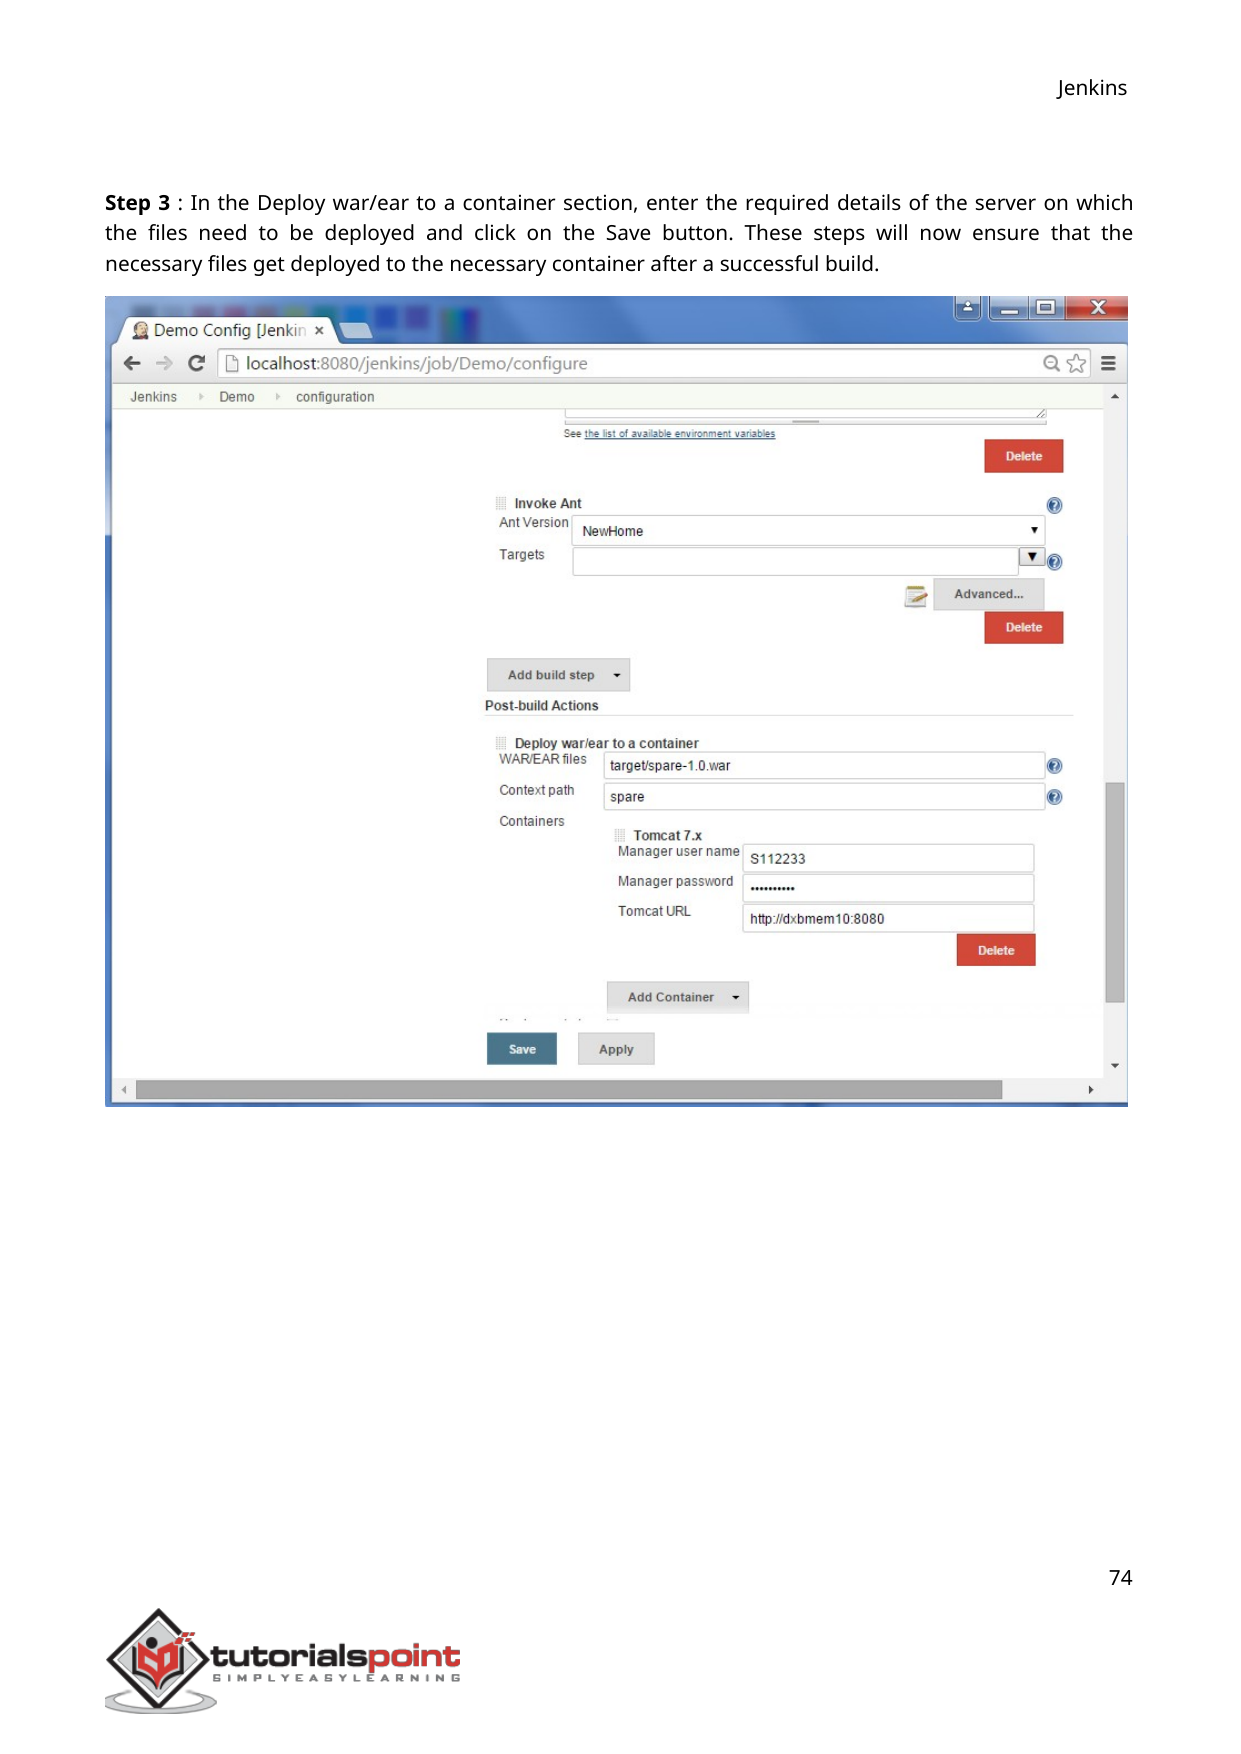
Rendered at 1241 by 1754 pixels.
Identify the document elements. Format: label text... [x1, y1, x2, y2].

picture [105, 1608, 460, 1714]
picture [105, 296, 1128, 1107]
text Step 3 : In the Deploy war/ear to a container section, enter the required details of the server on which the files need to be deployed and click on the Save button. These steps will now ensure that the necessary files get deployed to the necessary container after a successful build. [105, 188, 1135, 277]
